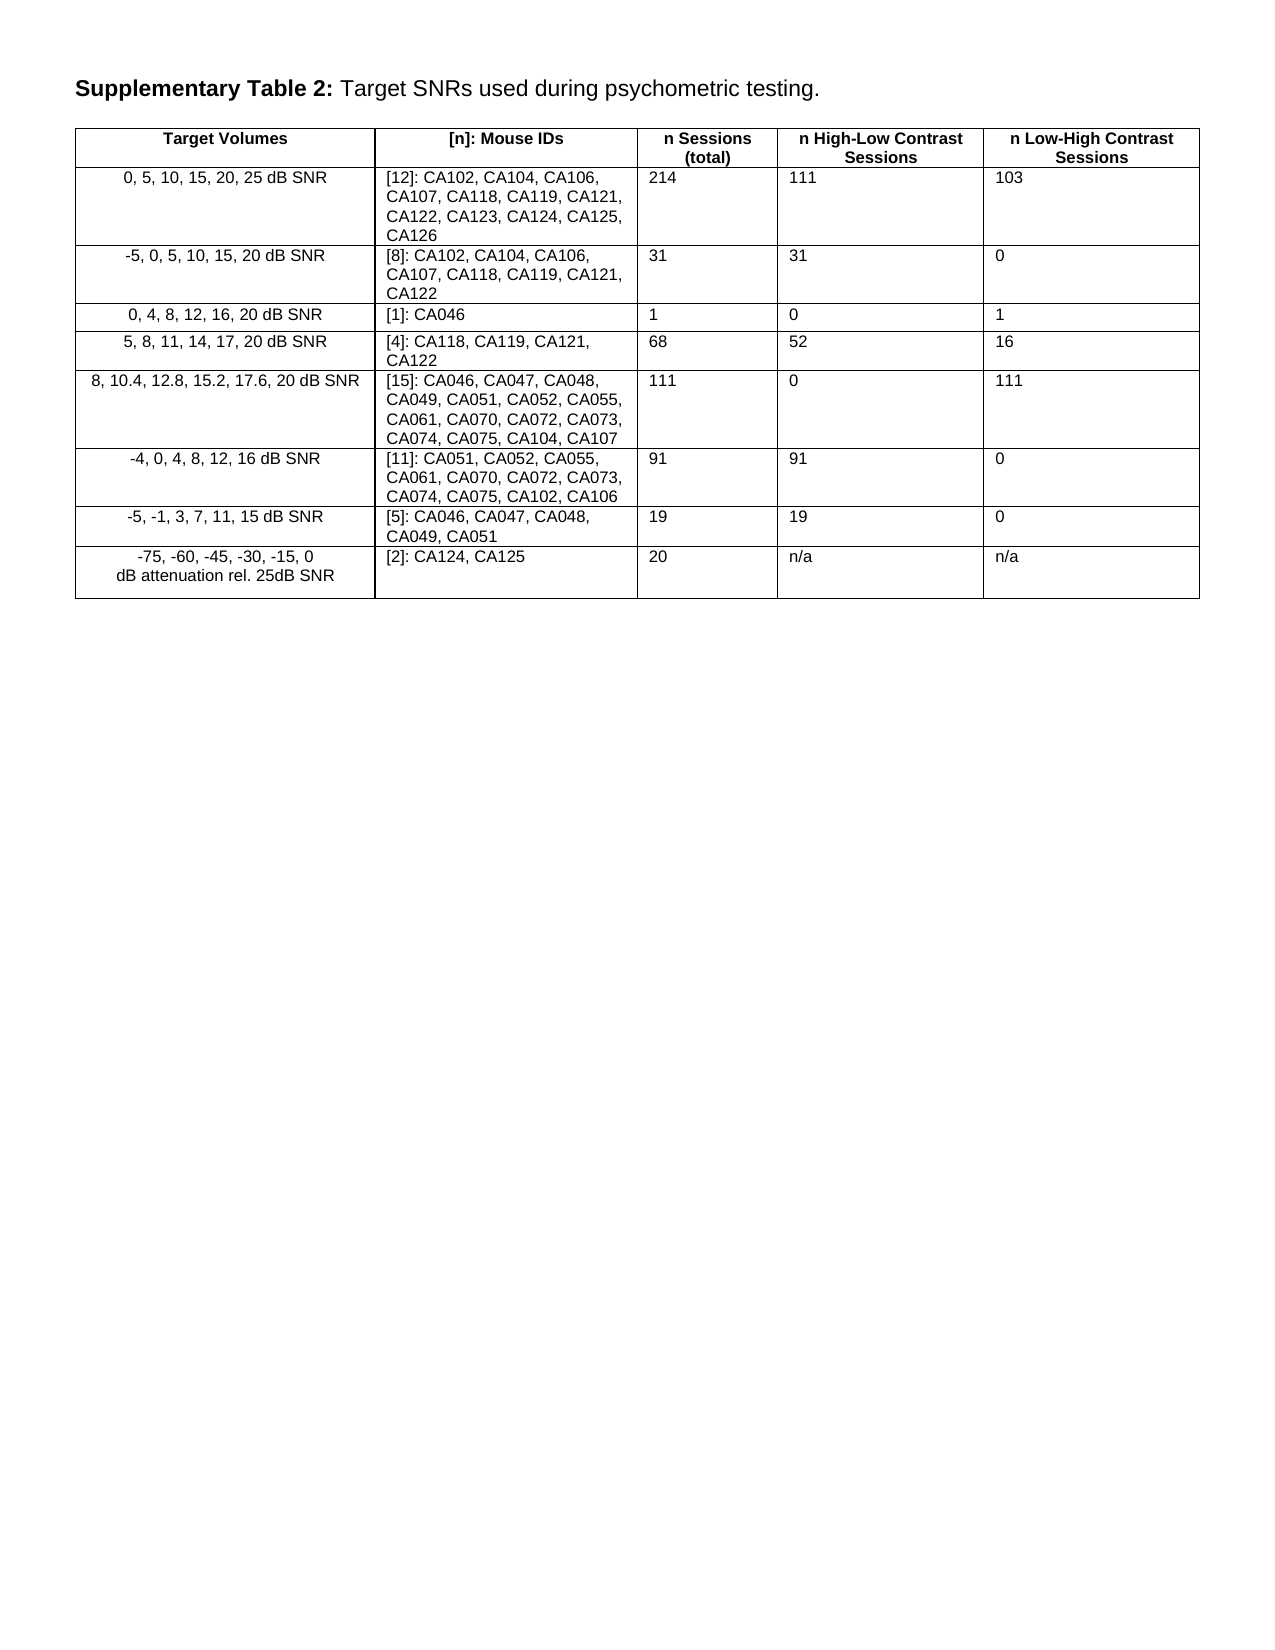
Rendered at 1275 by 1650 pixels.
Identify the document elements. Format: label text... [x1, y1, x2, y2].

table_cell 0 [778, 371, 983, 448]
table_cell 111 [984, 371, 1199, 448]
table_cell [2]: CA124, CA125 [376, 547, 637, 598]
text Supplementary Table 2: Target SNRs used during psychometric testing. [75, 75, 1200, 101]
table_cell [8]: CA102, CA104, CA106, CA107, CA118, CA119, CA121, CA122 [376, 246, 637, 303]
table_header n High-Low Contrast Sessions [778, 129, 983, 167]
table_cell -75, -60, -45, -30, -15, 0 dB attenuation rel. 25dB SNR [76, 547, 374, 598]
table_cell 52 [778, 332, 983, 370]
table_cell 0 [984, 246, 1199, 303]
table_cell [1]: CA046 [376, 304, 637, 331]
table_cell -5, 0, 5, 10, 15, 20 dB SNR [76, 246, 374, 303]
table_cell 20 [638, 547, 777, 598]
table_cell 111 [638, 371, 777, 448]
table_cell [12]: CA102, CA104, CA106, CA107, CA118, CA119, CA121, CA122, CA123, CA124, CA125, CA126 [376, 168, 637, 245]
table_cell 0 [778, 304, 983, 331]
table_cell 0 [984, 507, 1199, 546]
table_cell 0 [984, 449, 1199, 506]
table_cell 31 [638, 246, 777, 303]
table_cell 1 [984, 304, 1199, 331]
table_cell 103 [984, 168, 1199, 245]
table_header n Sessions (total) [638, 129, 777, 167]
table_cell 19 [638, 507, 777, 546]
table_cell [15]: CA046, CA047, CA048, CA049, CA051, CA052, CA055, CA061, CA070, CA072, CA073, CA074, CA075, CA104, CA107 [376, 371, 637, 448]
table_cell 91 [638, 449, 777, 506]
table_cell 8, 10.4, 12.8, 15.2, 17.6, 20 dB SNR [76, 371, 374, 448]
table_cell n/a [984, 547, 1199, 598]
table_cell 5, 8, 11, 14, 17, 20 dB SNR [76, 332, 374, 370]
table_cell 111 [778, 168, 983, 245]
table_cell 31 [778, 246, 983, 303]
table_cell 1 [638, 304, 777, 331]
table_cell -5, -1, 3, 7, 11, 15 dB SNR [76, 507, 374, 546]
table_cell 68 [638, 332, 777, 370]
table_cell 0, 4, 8, 12, 16, 20 dB SNR [76, 304, 374, 331]
table_header [n]: Mouse IDs [376, 129, 637, 167]
table_cell 0, 5, 10, 15, 20, 25 dB SNR [76, 168, 374, 245]
table_header Target Volumes [76, 129, 374, 167]
table_cell 16 [984, 332, 1199, 370]
table_cell n/a [778, 547, 983, 598]
table_cell 214 [638, 168, 777, 245]
table_cell -4, 0, 4, 8, 12, 16 dB SNR [76, 449, 374, 506]
table_header n Low-High Contrast Sessions [984, 129, 1199, 167]
table_cell 19 [778, 507, 983, 546]
table_cell [5]: CA046, CA047, CA048, CA049, CA051 [376, 507, 637, 546]
table_cell 91 [778, 449, 983, 506]
table_cell [4]: CA118, CA119, CA121, CA122 [376, 332, 637, 370]
table_cell [11]: CA051, CA052, CA055, CA061, CA070, CA072, CA073, CA074, CA075, CA102, CA106 [376, 449, 637, 506]
